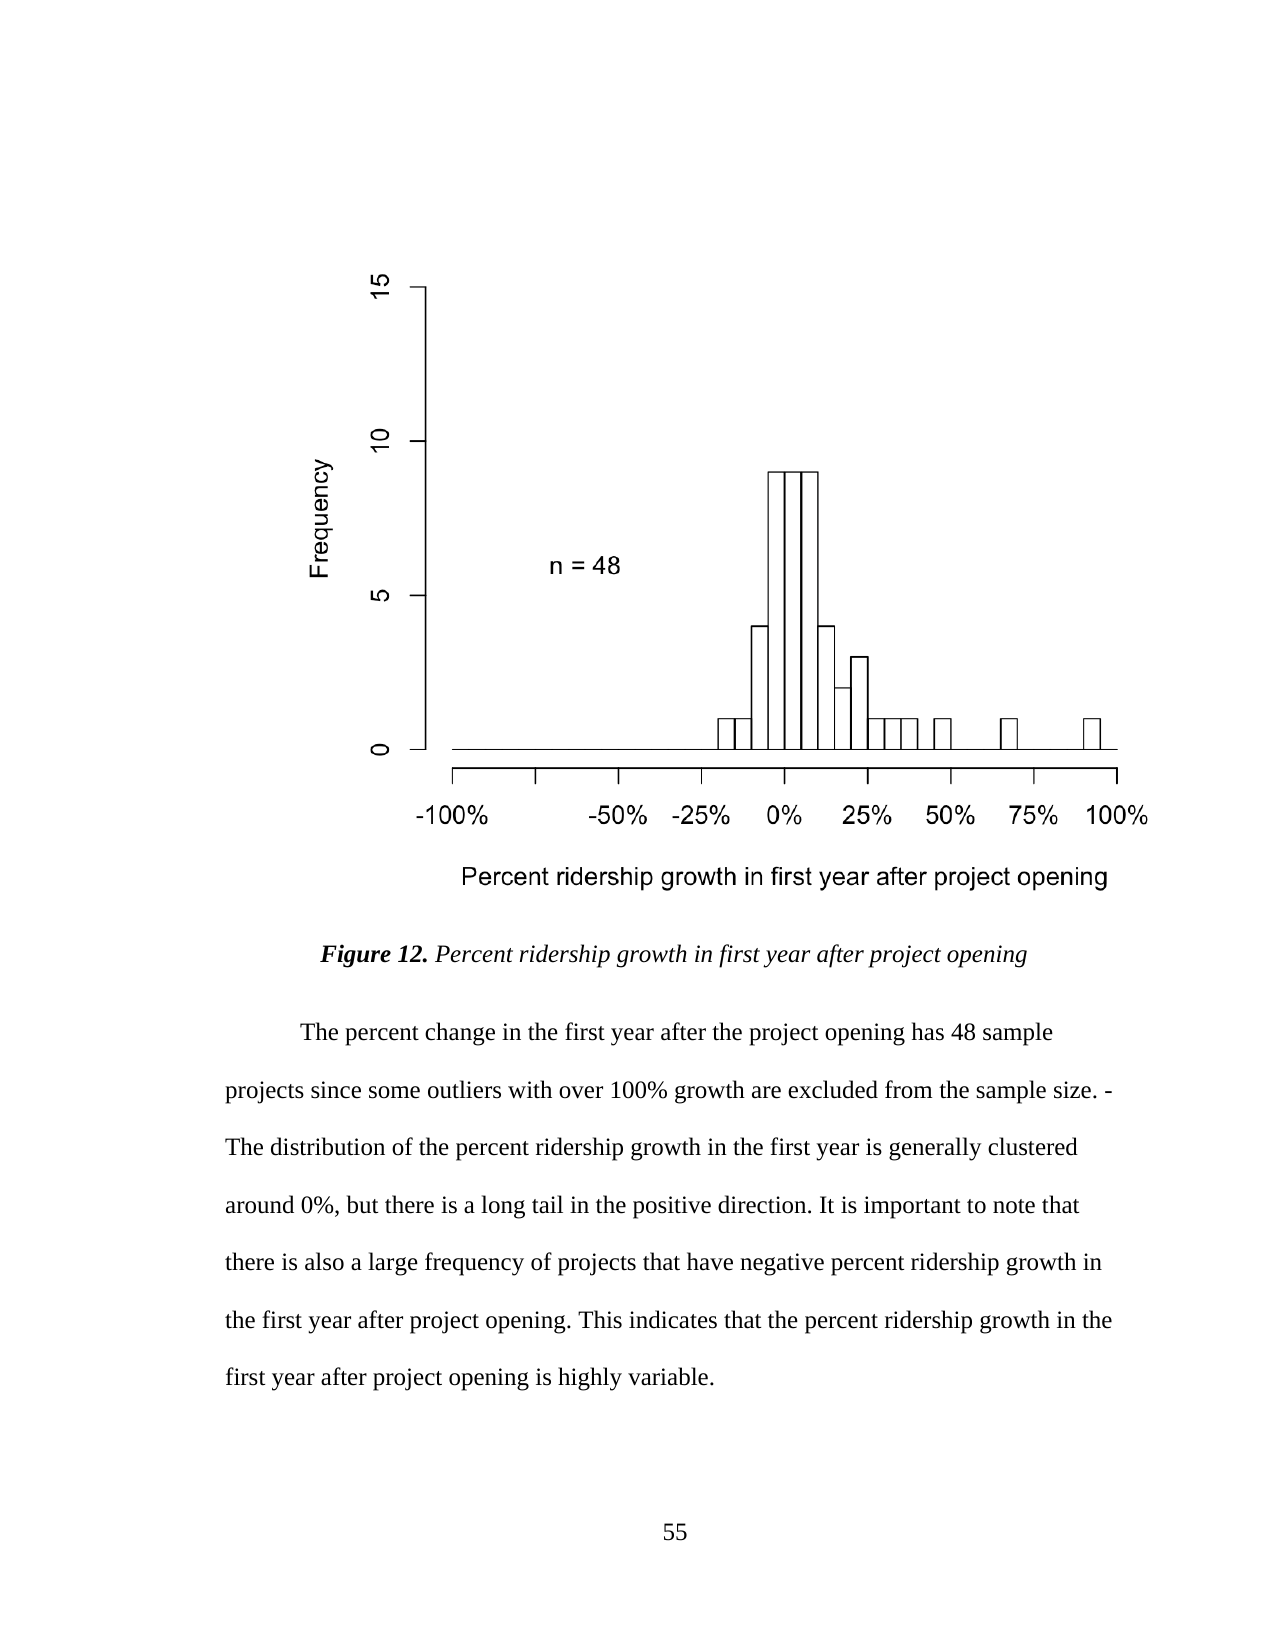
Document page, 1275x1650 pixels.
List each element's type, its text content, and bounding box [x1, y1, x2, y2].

picture [300, 150, 1200, 911]
text Figure 12. Percent ridership growth in first year after project opening [225, 939, 1125, 968]
text The percent change in the first year after the project opening has 48 sample projects since some outliers with over 100% growth are excluded from the sample size. -The distribution of the percent ridership growth in the first year is generally clustered around 0%, but there is a long tail in the positive direction. It is important to note that there is also a large frequency of projects that have negative percent ridership growth in the first year after project opening. This indicates that the percent ridership growth in the first year after project opening is highly variable. [225, 1017, 1125, 1391]
